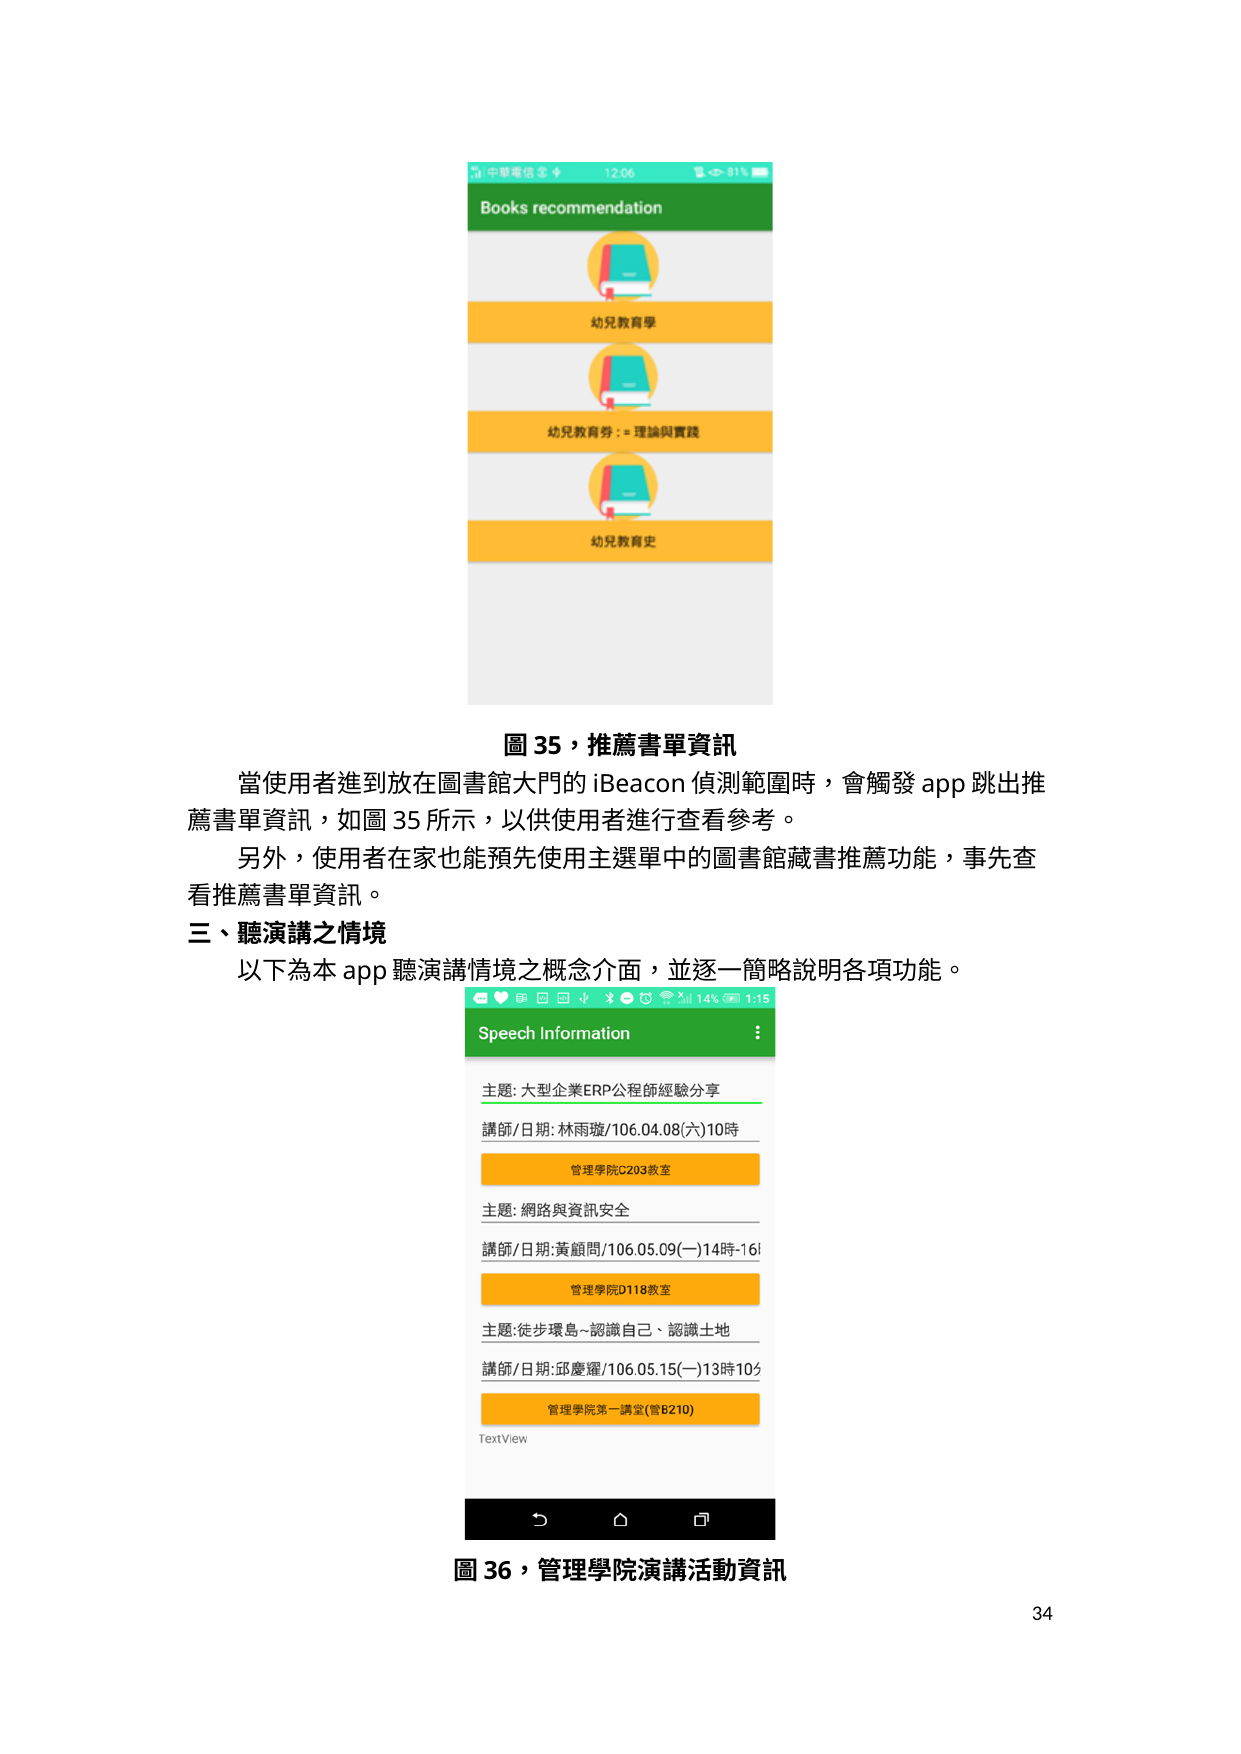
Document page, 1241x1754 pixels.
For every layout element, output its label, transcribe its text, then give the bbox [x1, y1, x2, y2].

text 三、聽演講之情境 [187, 912, 1053, 950]
picture [464, 987, 776, 1540]
text 以下為本app聽演講情境之概念介面，並逐一簡略說明各項功能。 [187, 950, 1053, 987]
text 另外，使用者在家也能預先使用主選單中的圖書館藏書推薦功能，事先查看推薦書單資訊。 [187, 837, 1053, 912]
picture [467, 162, 773, 705]
text 當使用者進到放在圖書館大門的iBeacon偵測範圍時，會觸發app跳出推薦書單資訊，如圖35所示，以供使用者進行查看參考。 [187, 762, 1053, 837]
text 圖36，管理學院演講活動資訊 [187, 1550, 1053, 1587]
text 圖35，推薦書單資訊 [187, 725, 1053, 762]
